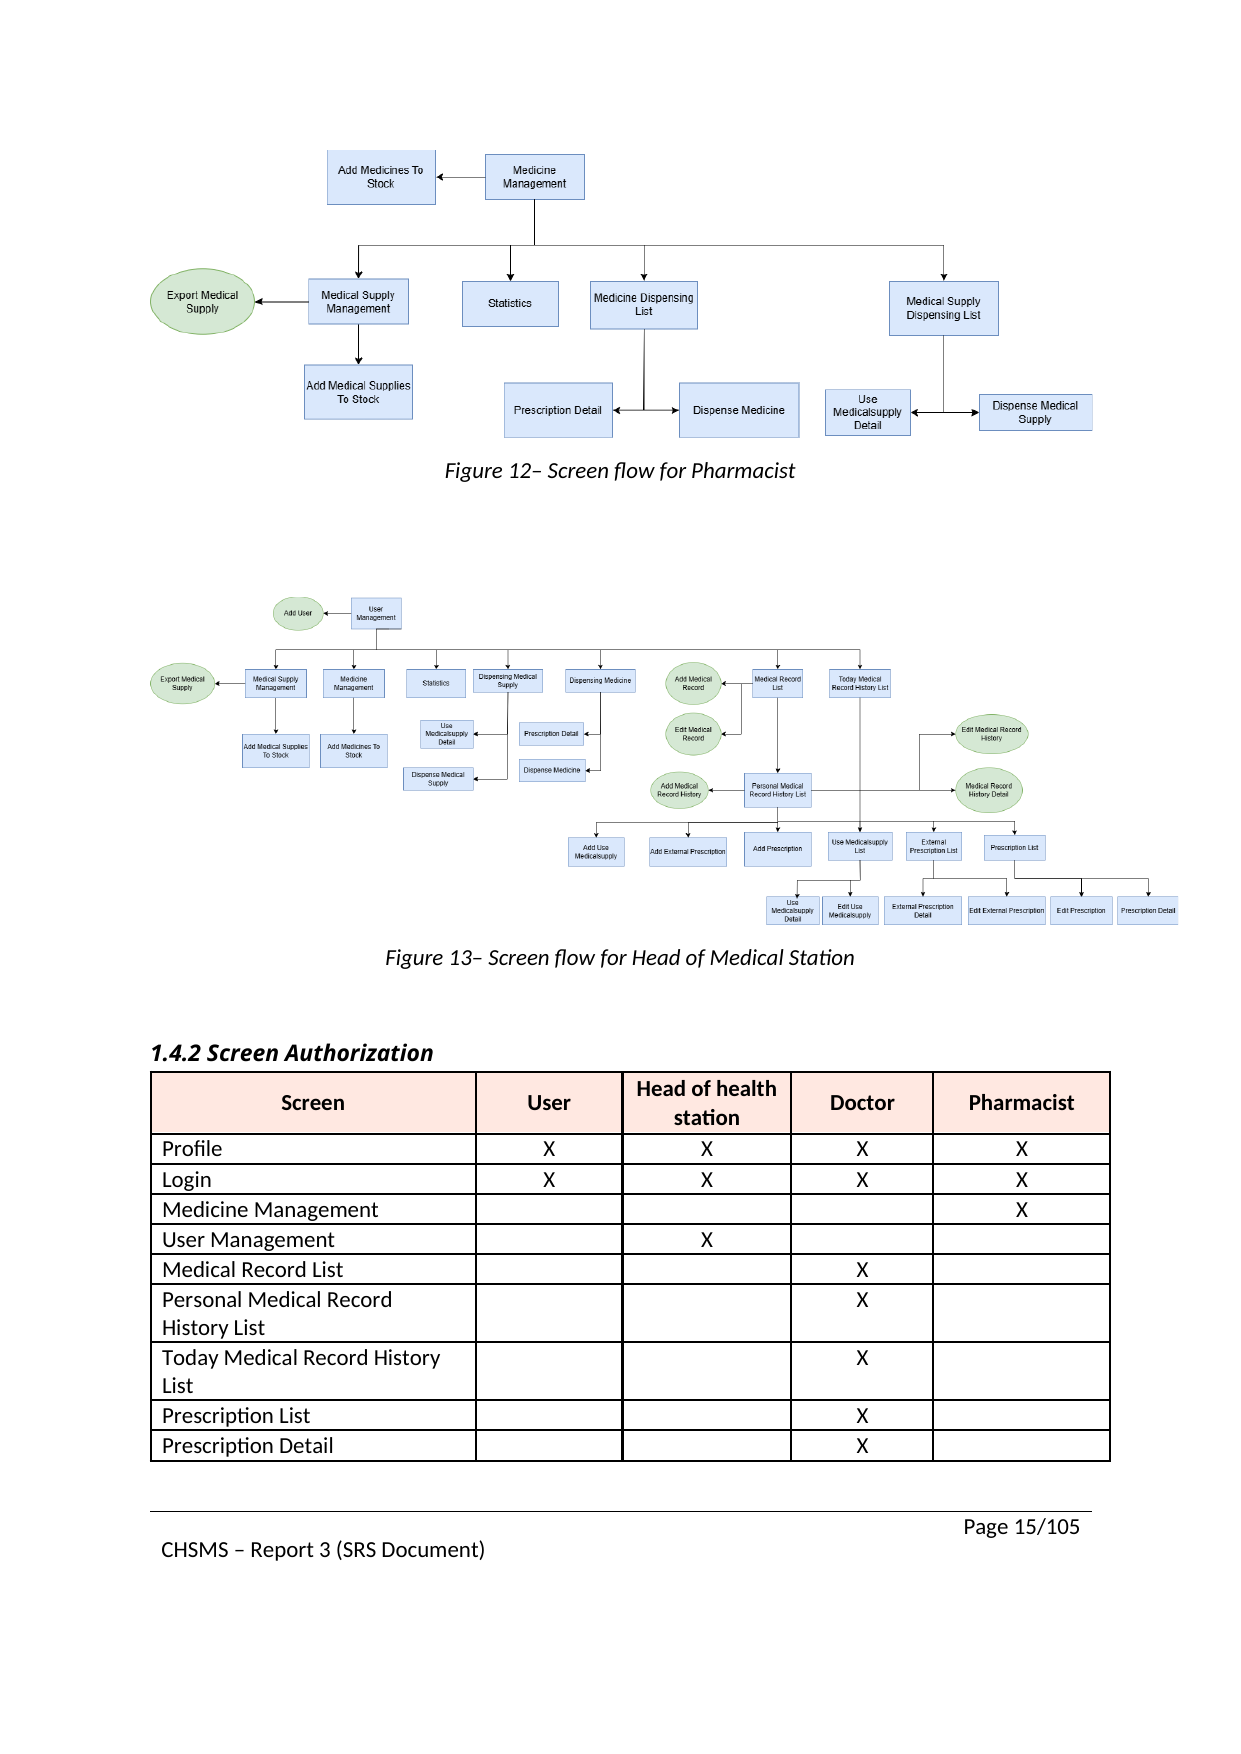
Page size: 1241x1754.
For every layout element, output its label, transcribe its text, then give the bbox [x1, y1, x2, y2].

table_cell [934, 1255, 1109, 1283]
table_cell X [792, 1401, 932, 1429]
table_cell Prescription List [152, 1401, 475, 1429]
table_cell [624, 1401, 790, 1429]
table_cell [624, 1343, 790, 1399]
table_cell Today Medical Record History List [152, 1343, 475, 1399]
table_cell [934, 1225, 1109, 1253]
table_cell X [934, 1135, 1109, 1163]
table_cell [934, 1431, 1109, 1459]
text Figure 12– Screen flow for Pharmacist [150, 456, 1093, 484]
table_cell Profile [152, 1135, 475, 1163]
table_cell Prescription Detail [152, 1431, 475, 1459]
table_cell Medical Record List [152, 1255, 475, 1283]
table_cell X [792, 1255, 932, 1283]
table_header Doctor [792, 1073, 932, 1132]
table_header Pharmacist [934, 1073, 1109, 1132]
table_cell X [792, 1165, 932, 1193]
table_header User [477, 1073, 621, 1132]
table_cell Medicine Management [152, 1195, 475, 1223]
text Figure 13– Screen flow for Head of Medical Station [150, 943, 1093, 971]
table_cell Login [152, 1165, 475, 1193]
table_cell [477, 1225, 621, 1253]
subtitle 1.4.2 Screen Authorization [150, 1037, 1093, 1068]
picture [150, 150, 1093, 438]
table_cell X [624, 1225, 790, 1253]
table_cell [477, 1401, 621, 1429]
table_cell [792, 1195, 932, 1223]
table_cell [477, 1431, 621, 1459]
table_cell X [792, 1343, 932, 1399]
table_cell [934, 1285, 1109, 1341]
table_cell X [792, 1431, 932, 1459]
table_cell [477, 1255, 621, 1283]
table_header Screen [152, 1073, 475, 1132]
picture [150, 597, 1179, 925]
table_cell X [624, 1135, 790, 1163]
table_cell [624, 1431, 790, 1459]
table_cell [934, 1343, 1109, 1399]
table_cell [477, 1343, 621, 1399]
table_cell [477, 1285, 621, 1341]
table_cell X [477, 1165, 621, 1193]
table_cell X [792, 1285, 932, 1341]
table_cell [624, 1285, 790, 1341]
table_cell Personal Medical Record History List [152, 1285, 475, 1341]
table_cell X [624, 1165, 790, 1193]
table_cell [934, 1401, 1109, 1429]
table_header Head of health station [624, 1073, 790, 1132]
table_cell X [934, 1165, 1109, 1193]
table_cell [792, 1225, 932, 1253]
table_cell X [934, 1195, 1109, 1223]
table_cell X [792, 1135, 932, 1163]
table_cell X [477, 1135, 621, 1163]
table_cell [477, 1195, 621, 1223]
table_cell [624, 1255, 790, 1283]
table_cell [624, 1195, 790, 1223]
table_cell User Management [152, 1225, 475, 1253]
